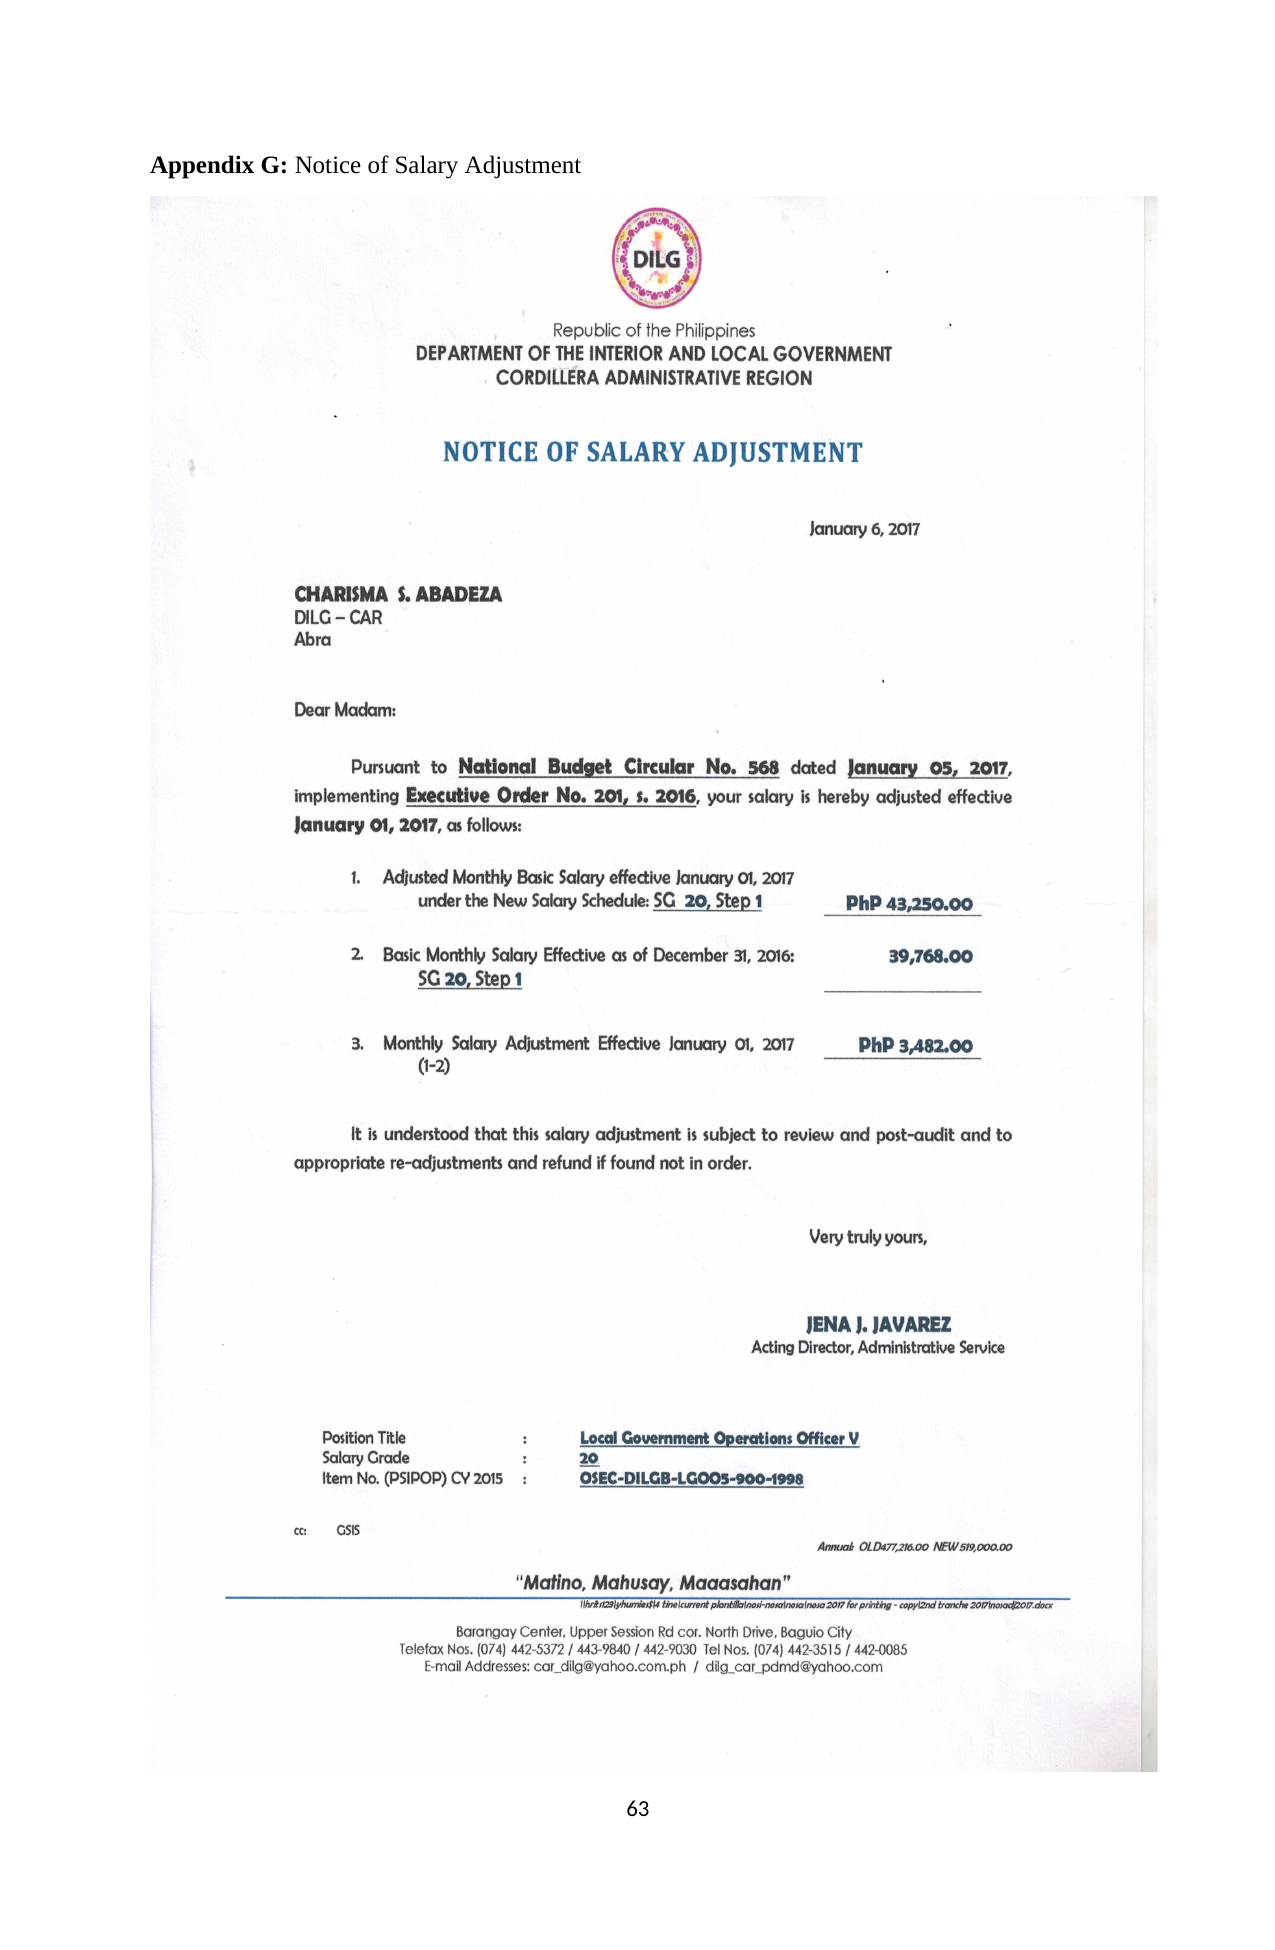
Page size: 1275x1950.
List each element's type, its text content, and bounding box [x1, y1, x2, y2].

text Appendix G: Notice of Salary Adjustment [150, 150, 1125, 179]
picture [150, 196, 1158, 1772]
